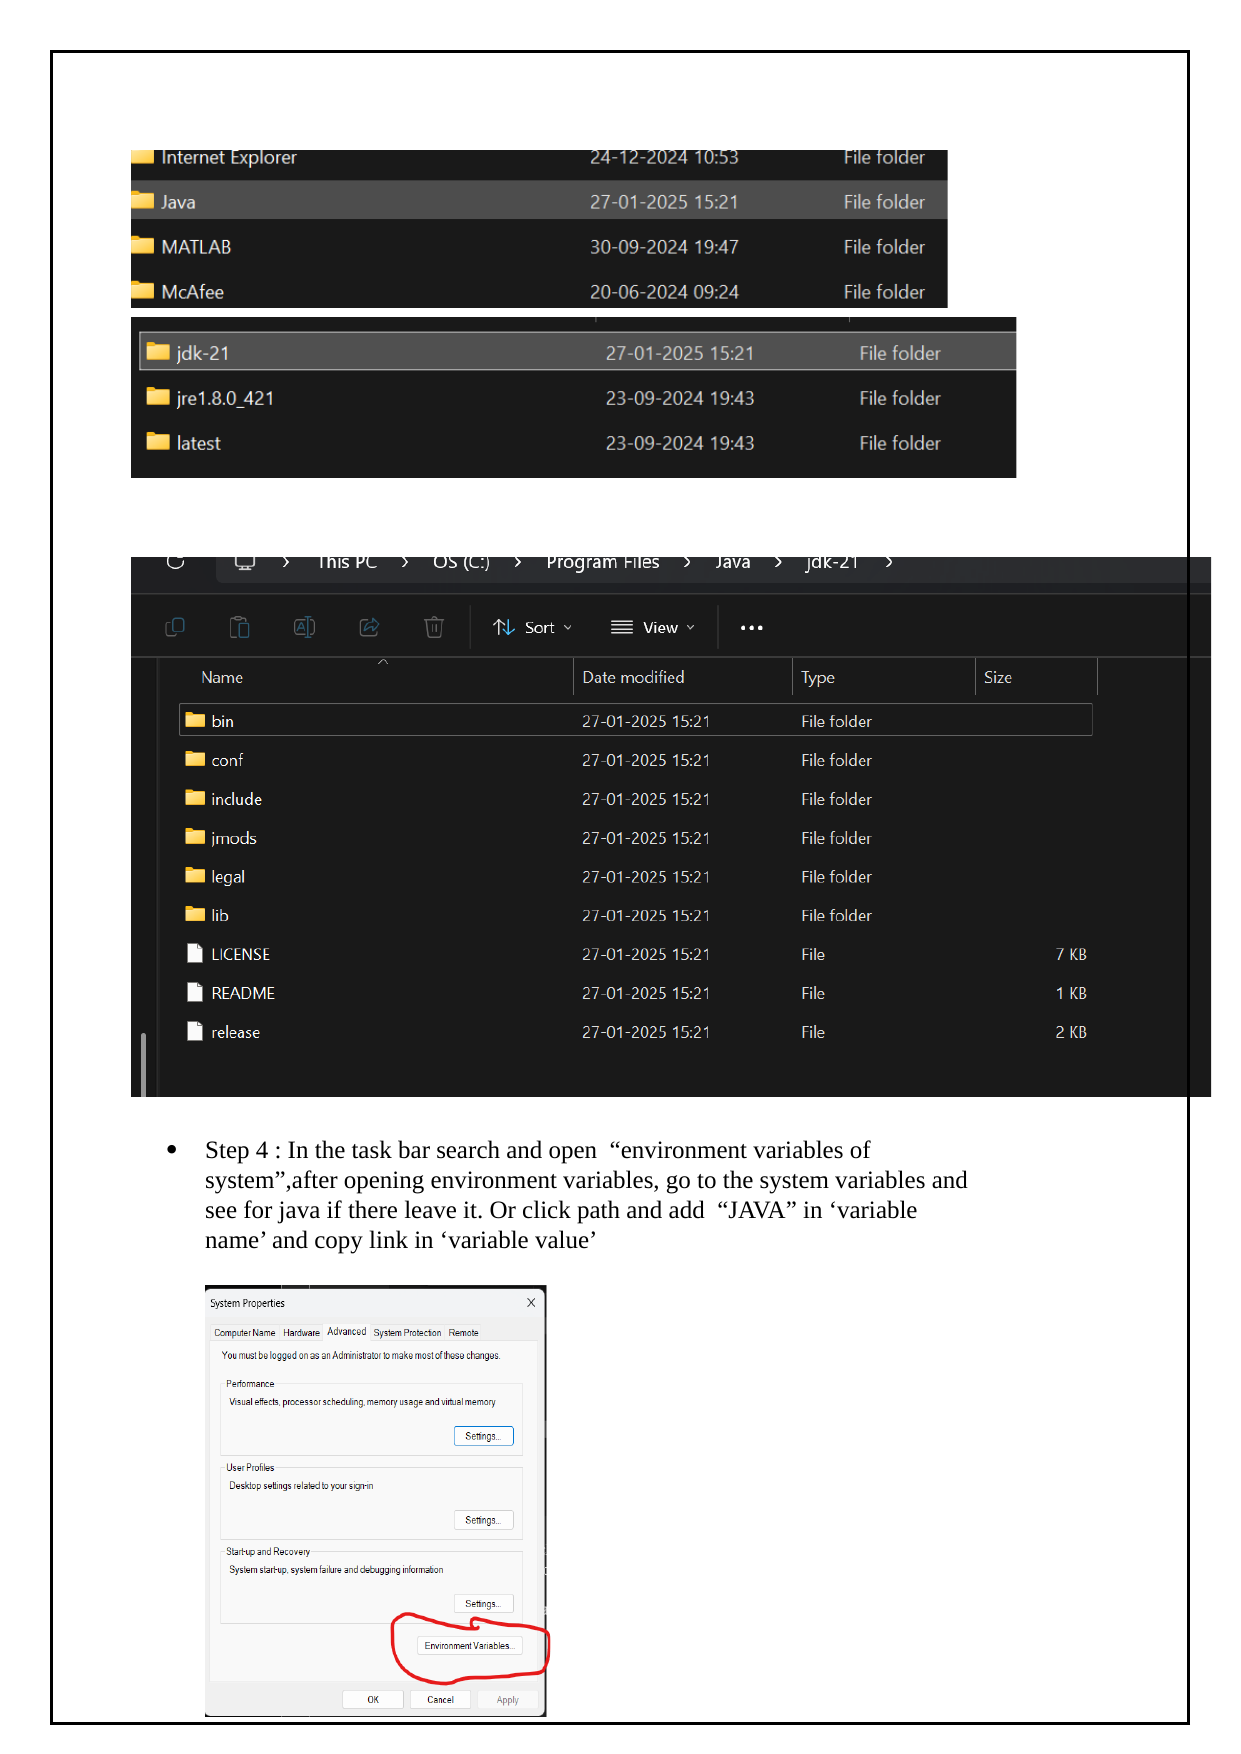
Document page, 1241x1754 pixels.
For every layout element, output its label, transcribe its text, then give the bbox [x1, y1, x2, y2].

picture [131, 150, 948, 308]
picture [131, 317, 1017, 478]
picture [131, 557, 1187, 1097]
picture [205, 1285, 551, 1717]
list Step 4 : In the task bar search and open “environment variables of system”,after opening environment variables, go to the system variables and see for java if there leave it. Or click path and add “JAVA” in ‘variable name’ and copy link in ‘variable value’ [167, 1135, 973, 1253]
picture [1190, 557, 1212, 1097]
